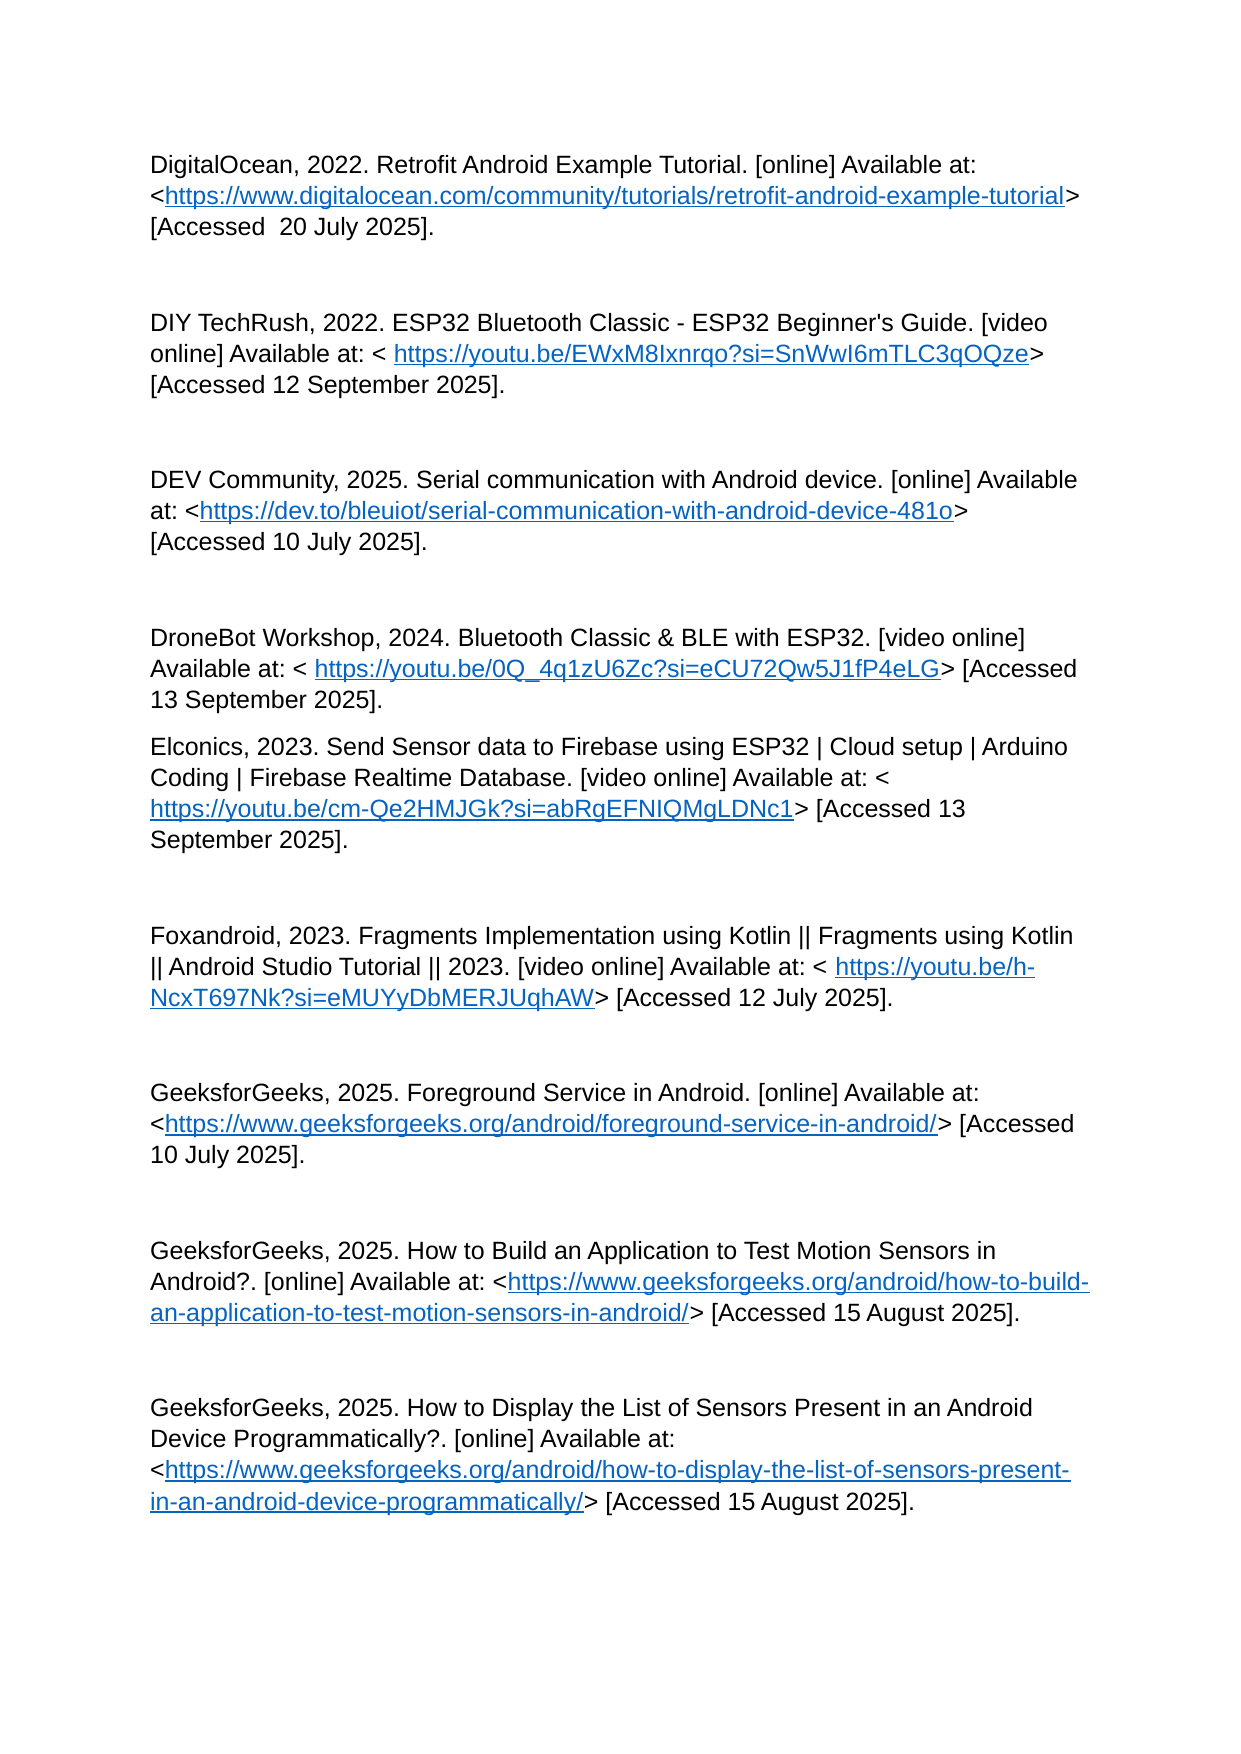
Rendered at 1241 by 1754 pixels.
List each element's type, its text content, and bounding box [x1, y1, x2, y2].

text Foxandroid, 2023. Fragments Implementation using Kotlin || Fragments using Kotlin || Android Studio Tutorial || 2023. [video online] Available at: < https://youtu.be/h-NcxT697Nk?si=eMUYyDbMERJUqhAW> [Accessed 12 July 2025]. [150, 921, 1090, 1012]
text DIY TechRush, 2022. ESP32 Bluetooth Classic - ESP32 Beginner's Guide. [video online] Available at: < https://youtu.be/EWxM8Ixnrqo?si=SnWwI6mTLC3qOQze> [Accessed 12 September 2025]. [150, 307, 1090, 398]
text DigitalOcean, 2022. Retrofit Android Example Tutorial. [online] Available at: <https://www.digitalocean.com/community/tutorials/retrofit-android-example-tutorial> [Accessed 20 July 2025]. [150, 150, 1090, 241]
text Elconics, 2023. Send Sensor data to Firebase using ESP32 | Cloud setup | Arduino Coding | Firebase Realtime Database. [video online] Available at: < https://youtu.be/cm-Qe2HMJGk?si=abRgEFNIQMgLDNc1> [Accessed 13 September 2025]. [150, 732, 1090, 854]
text GeeksforGeeks, 2025. How to Build an Application to Test Motion Sensors in Android?. [online] Available at: <https://www.geeksforgeeks.org/android/how-to-build-an-application-to-test-motion-sensors-in-android/> [Accessed 15 August 2025]. [150, 1236, 1090, 1327]
text DEV Community, 2025. Serial communication with Android device. [online] Available at: <https://dev.to/bleuiot/serial-communication-with-android-device-481o> [Accessed 10 July 2025]. [150, 465, 1090, 556]
text GeeksforGeeks, 2025. How to Display the List of Sensors Present in an Android Device Programmatically?. [online] Available at: <https://www.geeksforgeeks.org/android/how-to-display-the-list-of-sensors-present-in-an-android-device-programmatically/> [Accessed 15 August 2025]. [150, 1393, 1090, 1515]
text DroneBot Workshop, 2024. Bluetooth Classic & BLE with ESP32. [video online] Available at: < https://youtu.be/0Q_4q1zU6Zc?si=eCU72Qw5J1fP4eLG> [Accessed 13 September 2025]. [150, 622, 1090, 713]
text GeeksforGeeks, 2025. Foreground Service in Android. [online] Available at: <https://www.geeksforgeeks.org/android/foreground-service-in-android/> [Accessed 10 July 2025]. [150, 1078, 1090, 1169]
